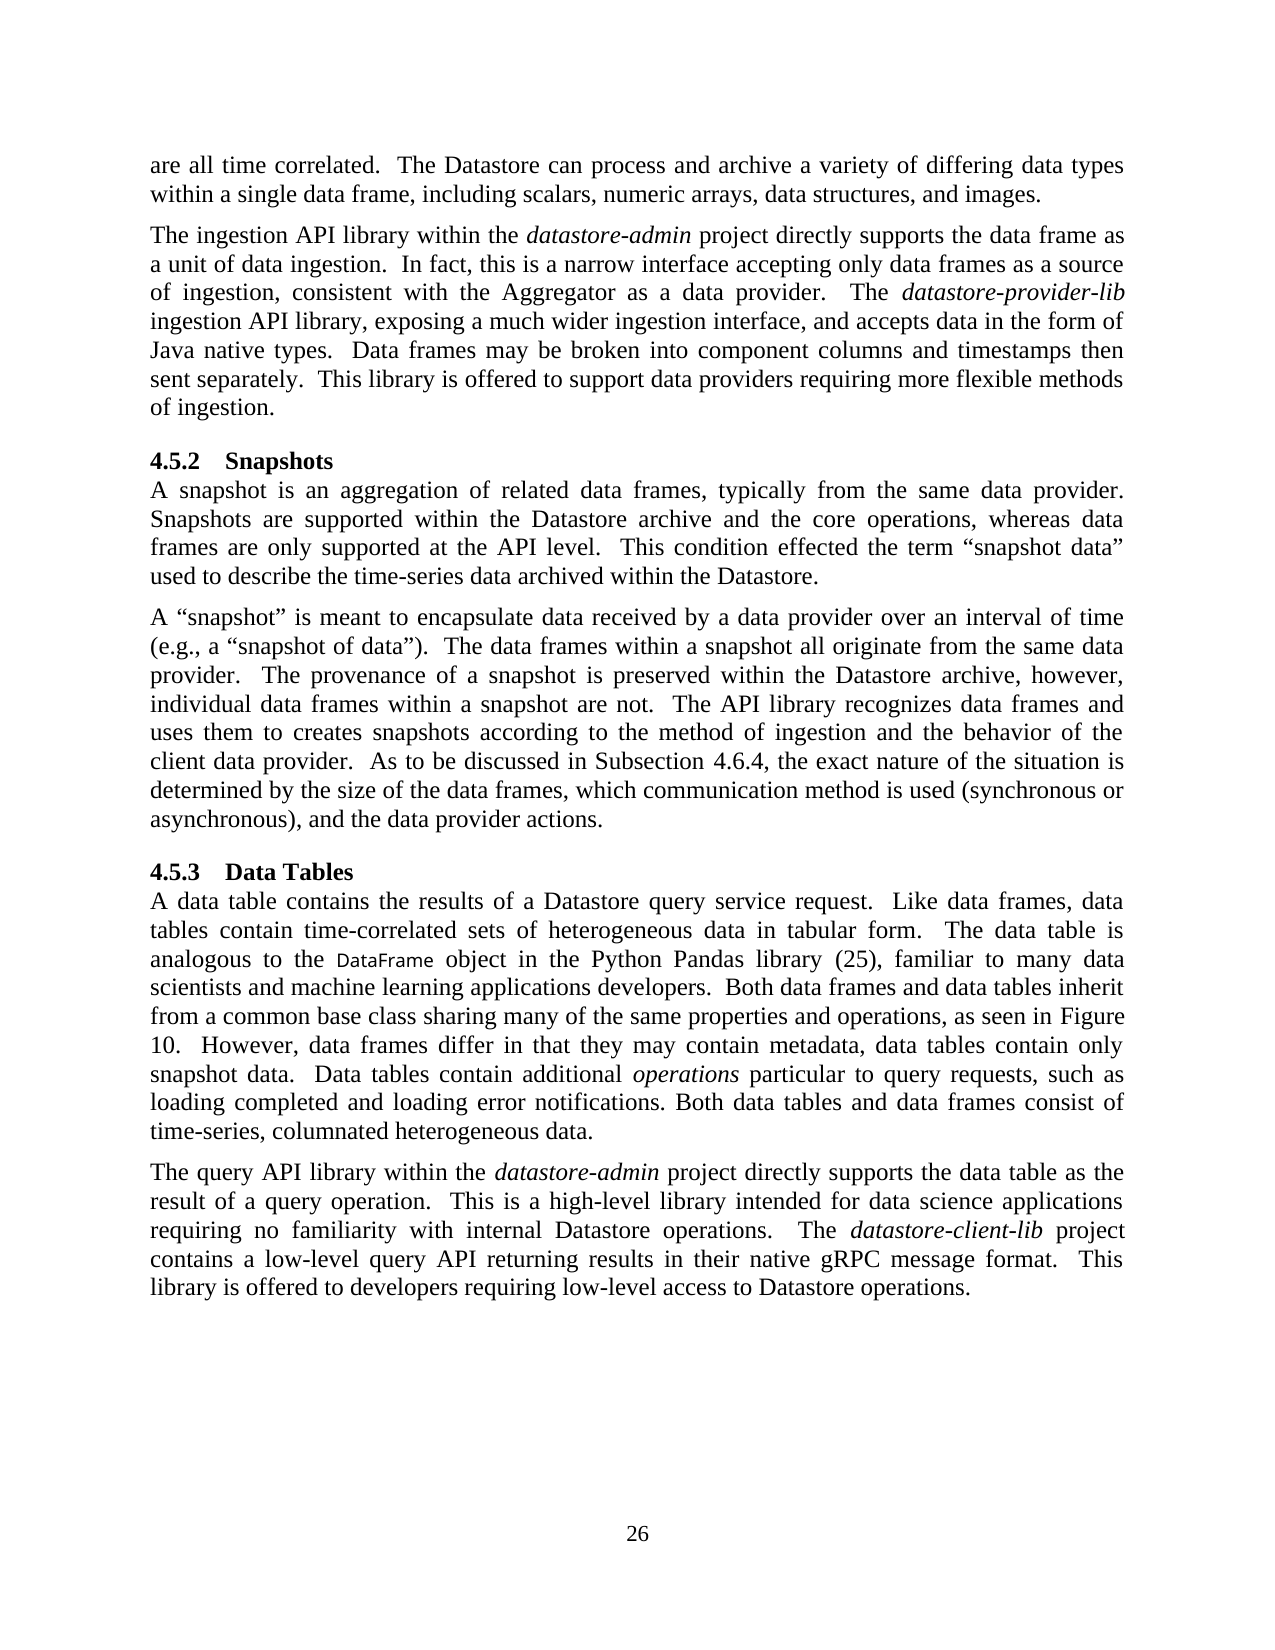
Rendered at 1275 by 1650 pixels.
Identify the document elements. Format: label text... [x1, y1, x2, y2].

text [150, 150, 1125, 207]
text A “snapshot” is meant to encapsulate data received by a data provider over an interval of time (e.g., a “snapshot of data”). The data frames within a snapshot all originate from the same data provider. The provenance of a snapshot is preserved within the Datastore archive, however, individual data frames within a snapshot are not. The API library recognizes data frames and uses them to creates snapshots according to the method of ingestion and the behavior of the client data provider. As to be discussed in Subsection 4.6.4, the exact nature of the situation is determined by the size of the data frames, which communication method is used (synchronous or asynchronous), and the data provider actions. [150, 602, 1125, 832]
subtitle Snapshots [150, 446, 1125, 475]
text A snapshot is an aggregation of related data frames, typically from the same data provider. Snapshots are supported within the Datastore archive and the core operations, whereas data frames are only supported at the API level. This condition effected the term “snapshot data” used to describe the time-series data archived within the Datastore. [150, 475, 1125, 590]
subtitle Data Tables [150, 857, 1125, 886]
text The ingestion API library within the datastore-admin project directly supports the data frame as a unit of data ingestion. In fact, this is a narrow interface accepting only data frames as a source of ingestion, consistent with the Aggregator as a data provider. The datastore-provider-lib ingestion API library, exposing a much wider ingestion interface, and accepts data in the form of Java native types. Data frames may be broken into component columns and timestamps then sent separately. This library is offered to support data providers requiring more flexible methods of ingestion. [150, 220, 1125, 421]
text A data table contains the results of a Datastore query service request. Like data frames, data tables contain time-correlated sets of heterogeneous data in tabular form. The data table is analogous to the DataFrame object in the Python Pandas library , familiar to many data scientists and machine learning applications developers. Both data frames and data tables inherit from a common base class sharing many of the same properties and operations, as seen in Figure 10. However, data frames differ in that they may contain metadata, data tables contain only snapshot data. Data tables contain additional operations particular to query requests, such as loading completed and loading error notifications. Both data tables and data frames consist of time-series, columnated heterogeneous data. [150, 886, 1125, 1145]
text The query API library within the datastore-admin project directly supports the data table as the result of a query operation. This is a high-level library intended for data science applications requiring no familiarity with internal Datastore operations. The datastore-client-lib project contains a low-level query API returning results in their native gRPC message format. This library is offered to developers requiring low-level access to Datastore operations. [150, 1157, 1125, 1301]
